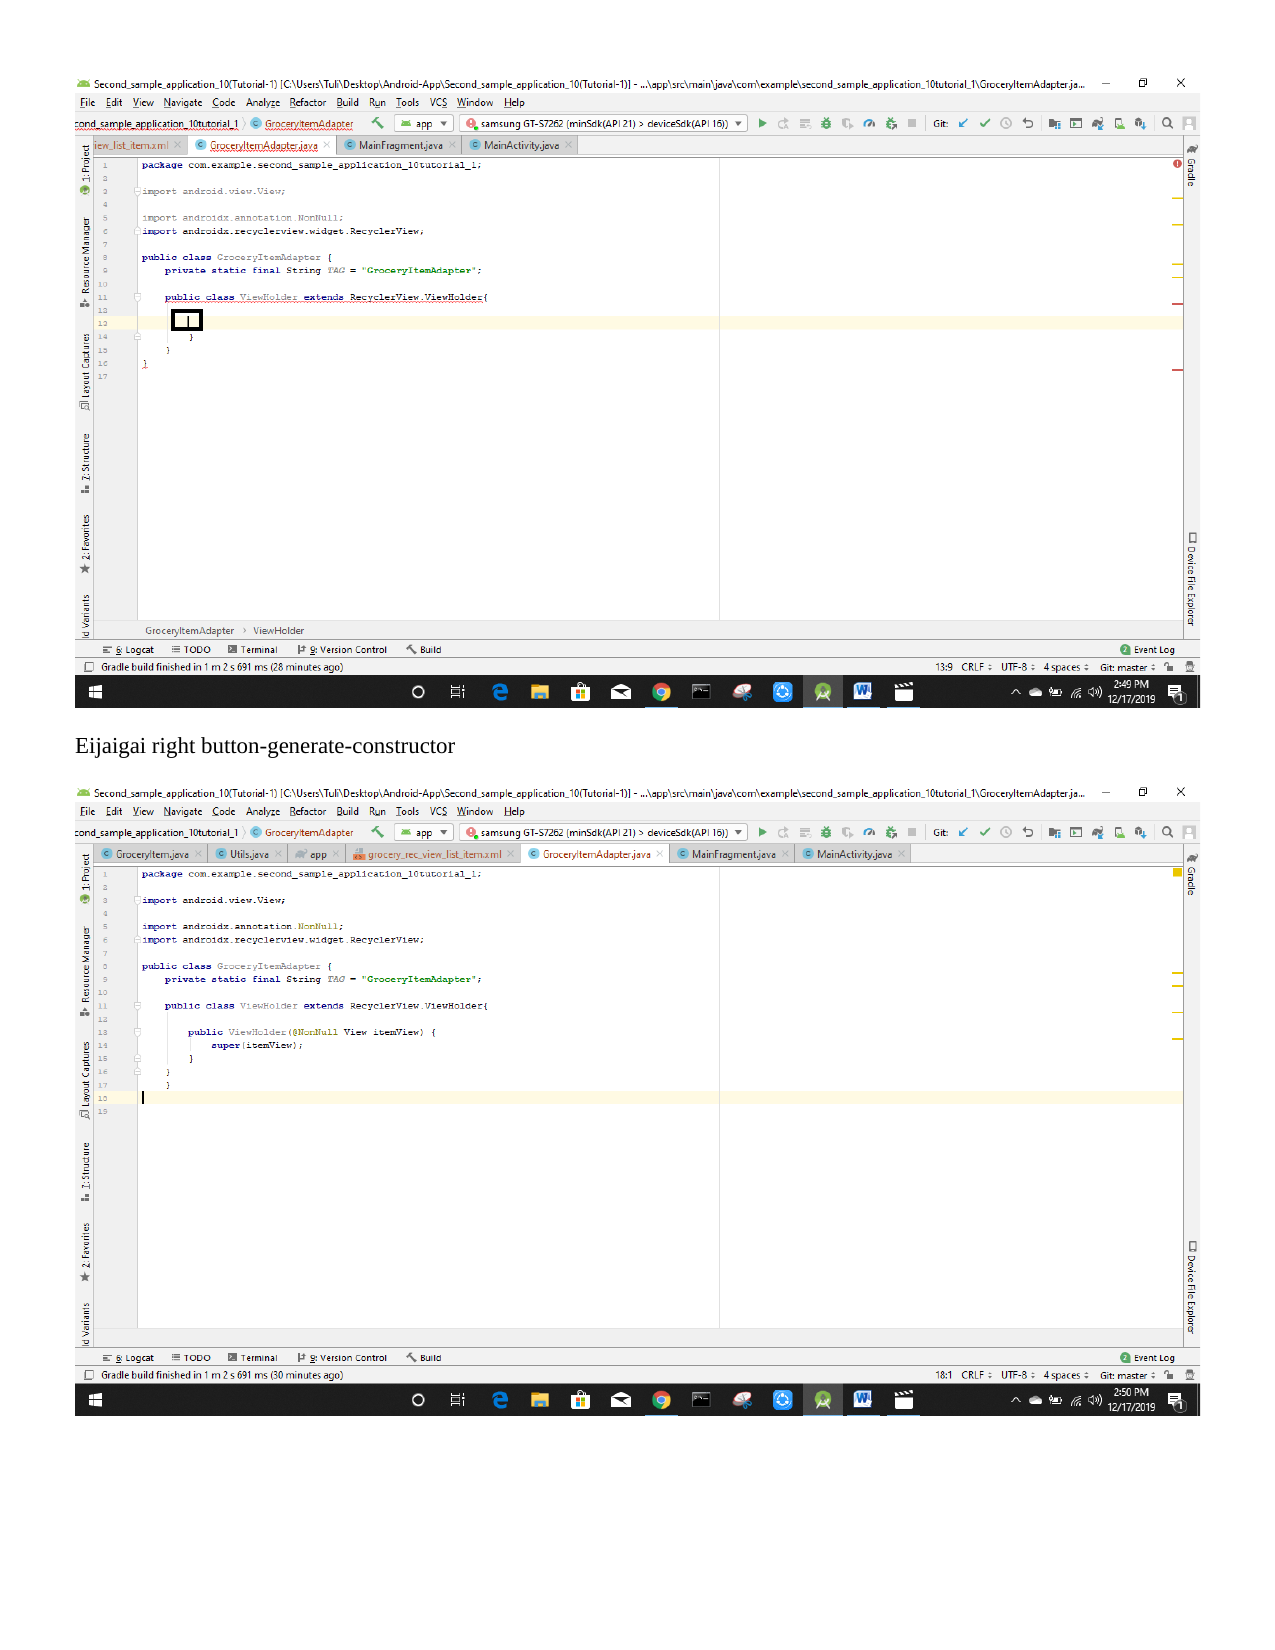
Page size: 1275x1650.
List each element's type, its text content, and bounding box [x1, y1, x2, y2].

text Eijaigai right button-generate-constructor [75, 732, 1200, 759]
picture [75, 783, 1200, 1416]
picture [75, 75, 1200, 708]
